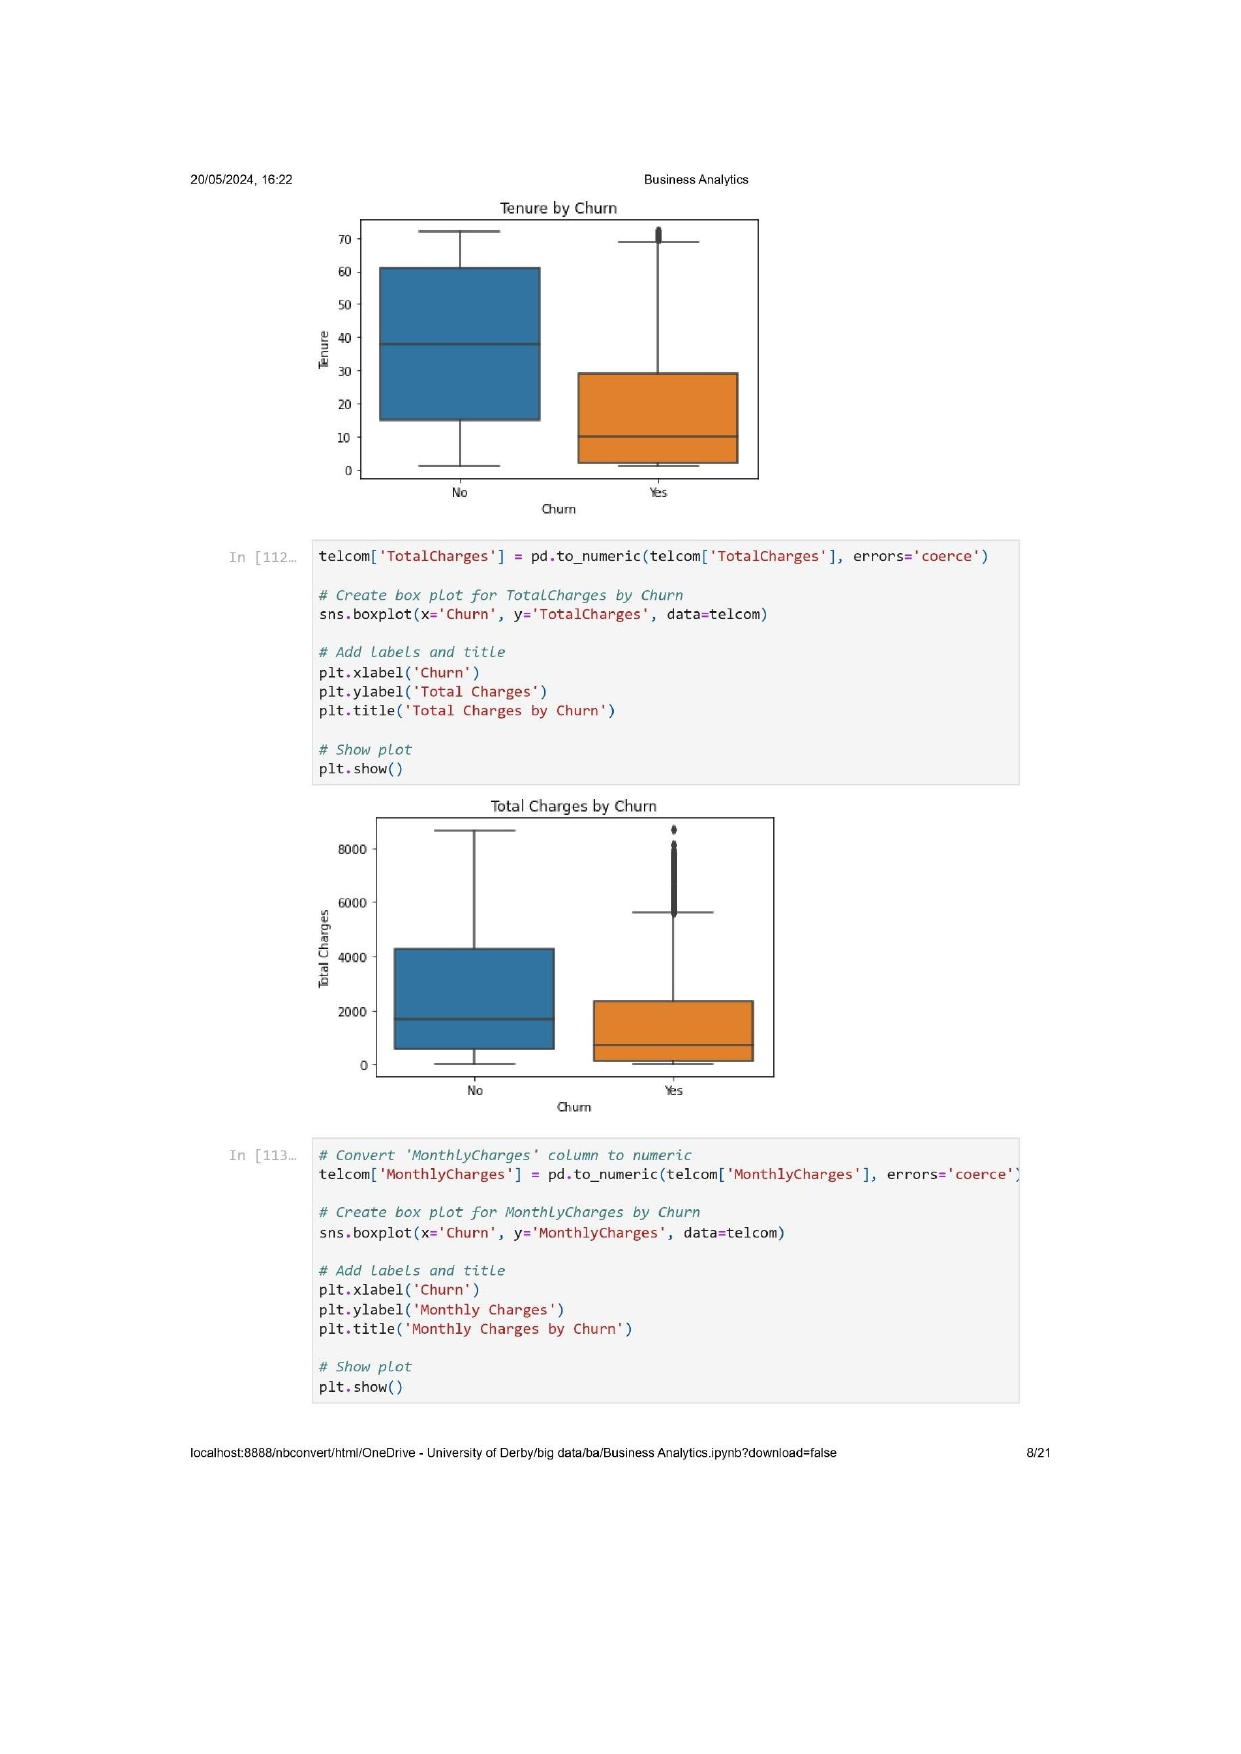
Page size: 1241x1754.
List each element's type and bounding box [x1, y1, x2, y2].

picture [150, 150, 1091, 1481]
